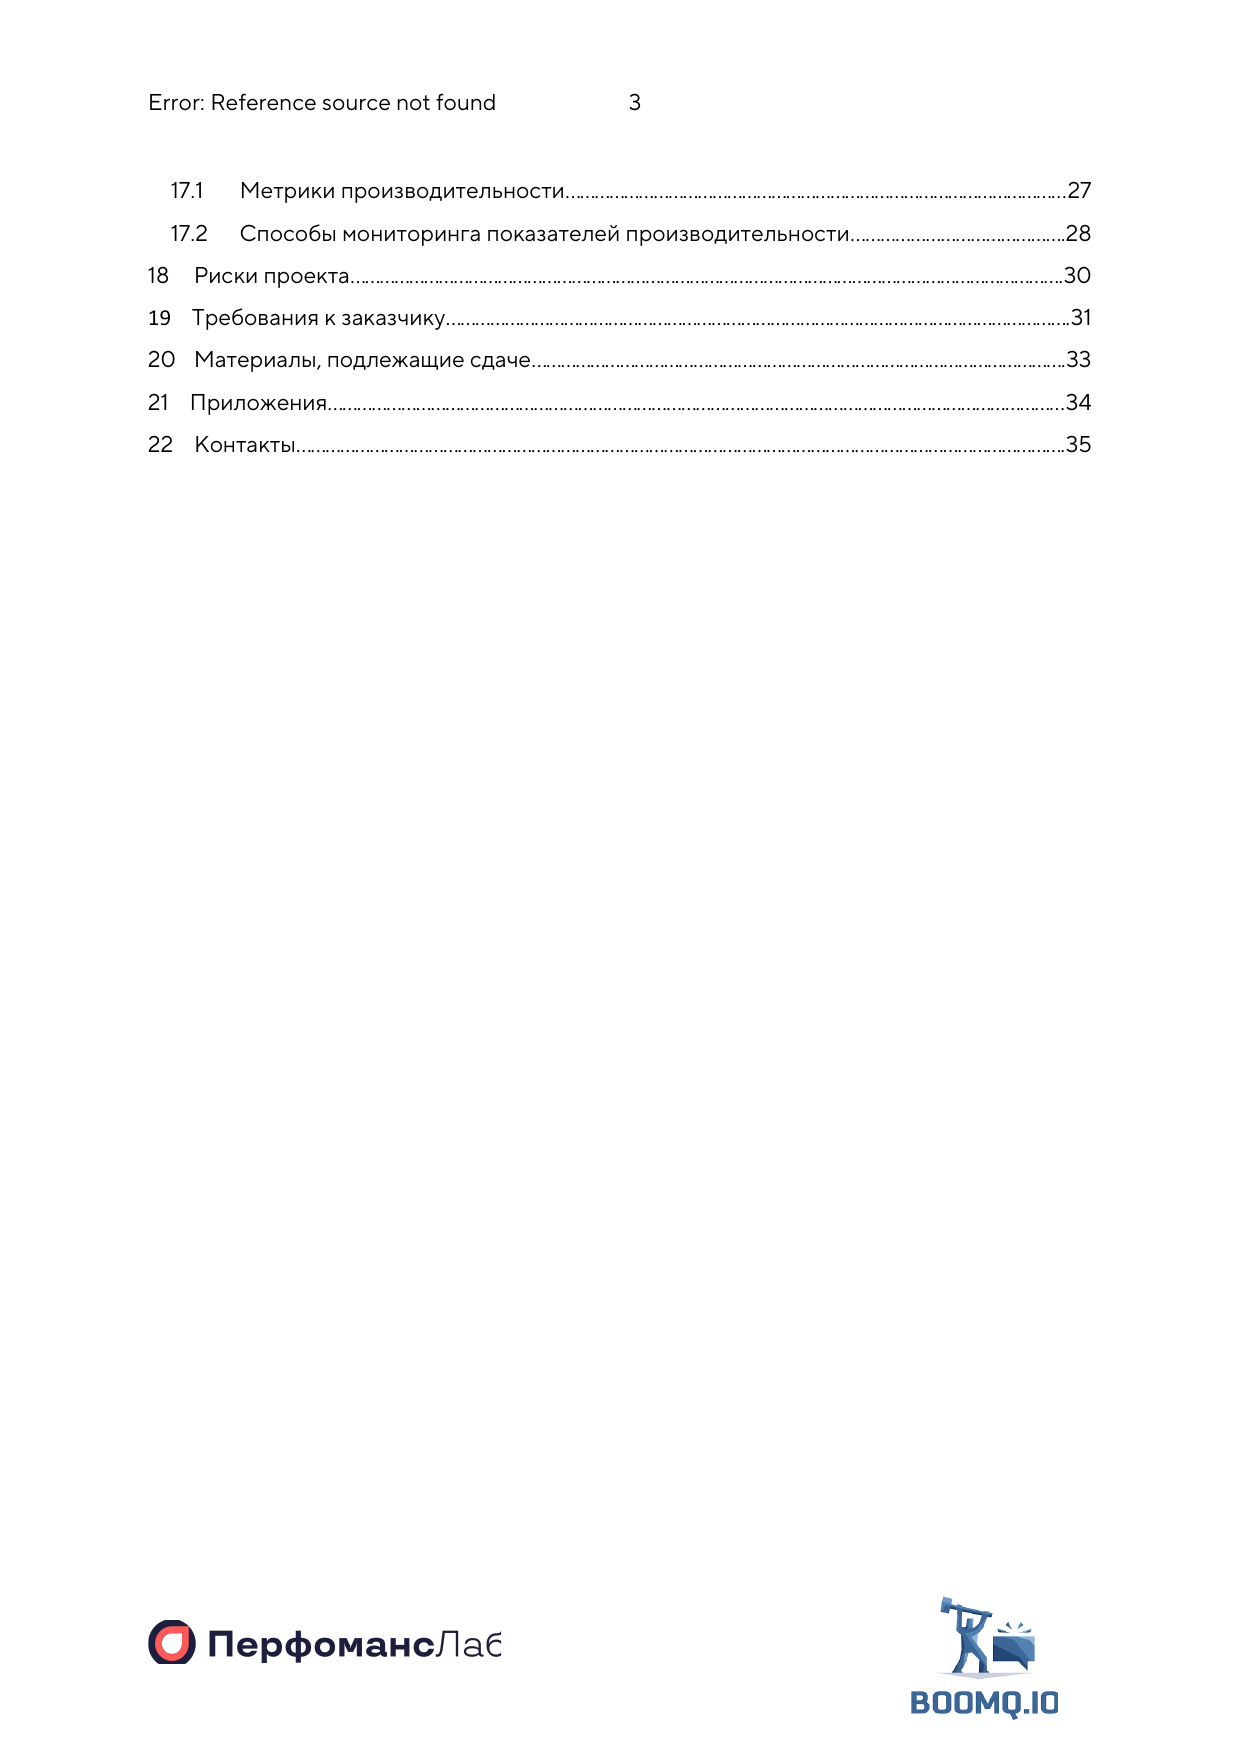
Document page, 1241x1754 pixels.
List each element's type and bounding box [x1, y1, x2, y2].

picture [148, 1620, 502, 1664]
picture [911, 1596, 1058, 1720]
